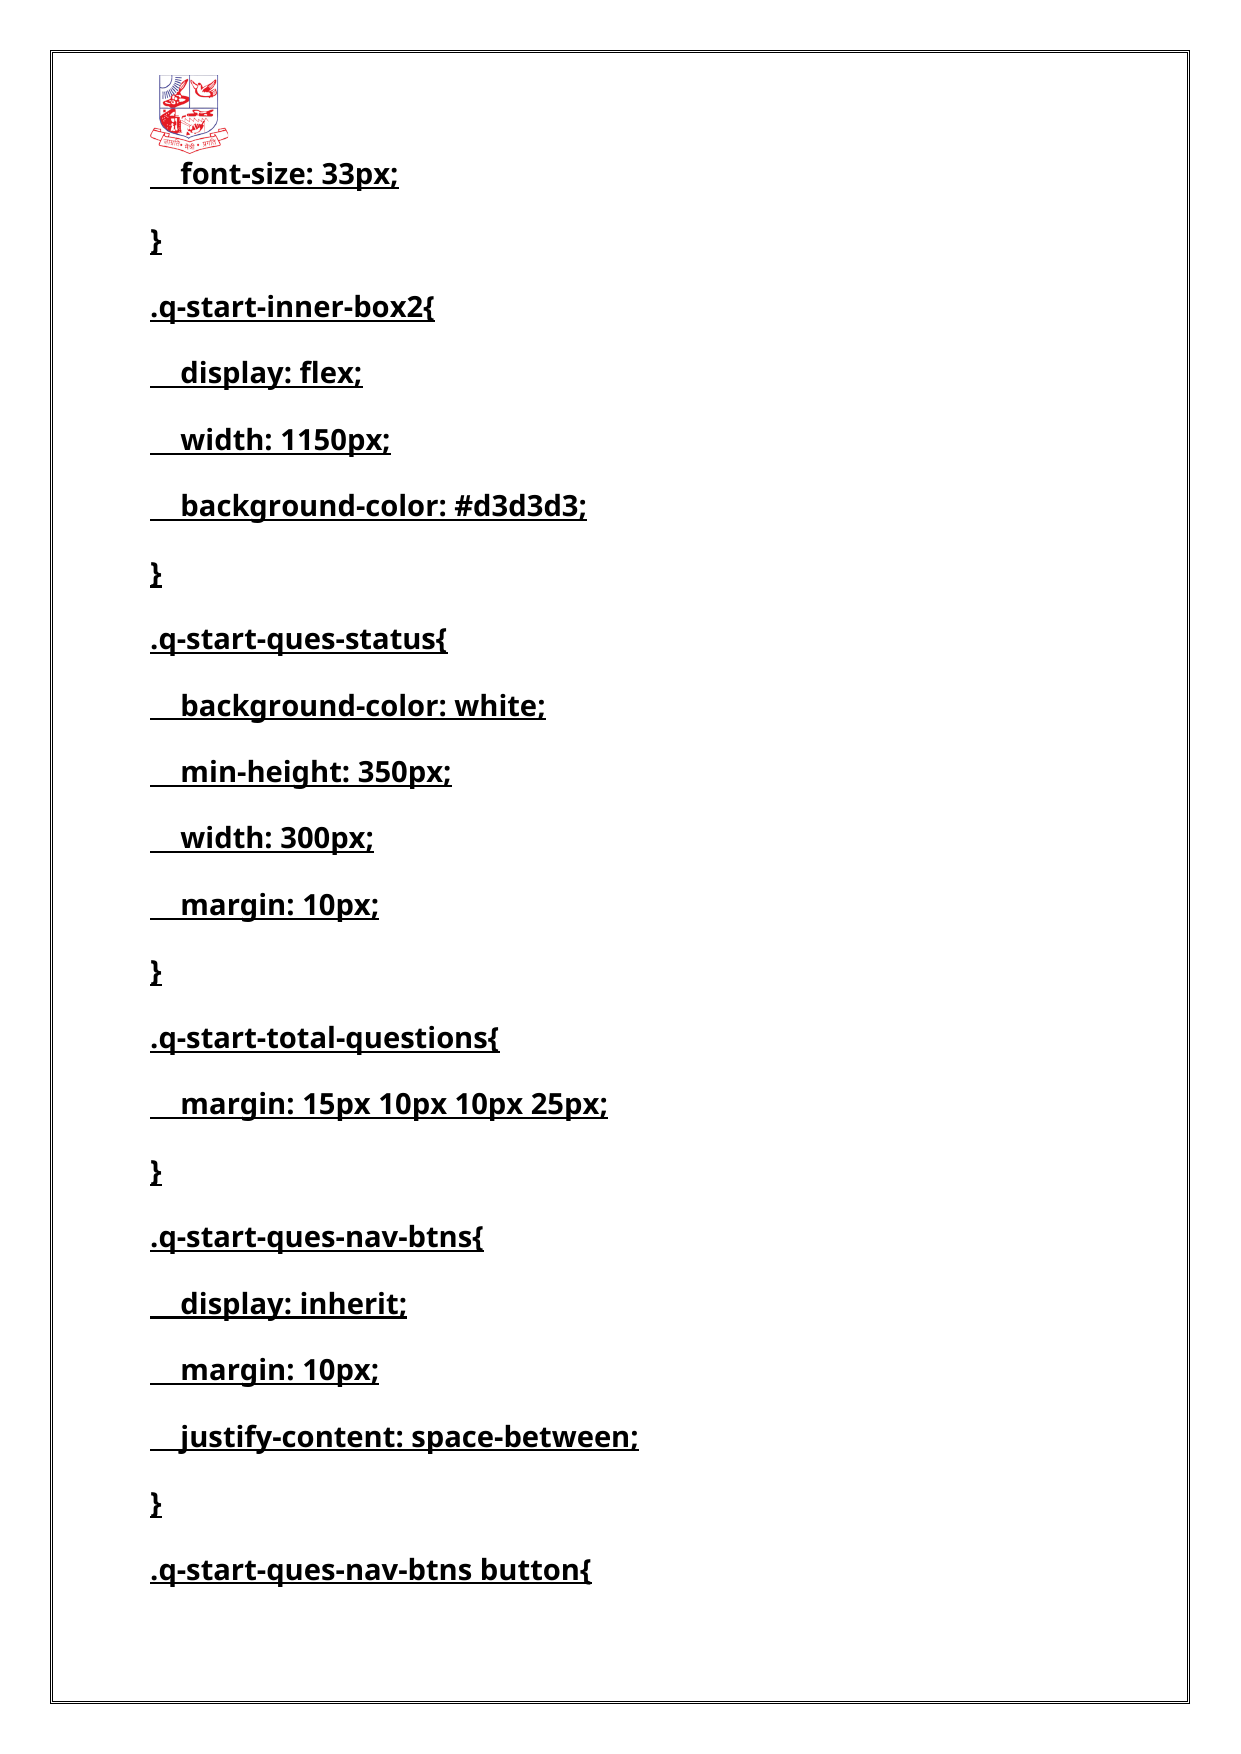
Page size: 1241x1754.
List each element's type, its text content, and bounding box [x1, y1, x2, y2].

text } [150, 1482, 1090, 1522]
text .q-start-ques-nav-btns button{ [150, 1549, 1090, 1588]
text } [150, 951, 1090, 990]
text .q-start-ques-nav-btns{ [150, 1216, 1090, 1256]
text } [150, 1150, 1090, 1190]
text justify-content: space-between; [150, 1416, 1090, 1456]
text background-color: white; [150, 685, 1090, 724]
text background-color: #d3d3d3; [150, 485, 1090, 525]
text margin: 15px 10px 10px 25px; [150, 1083, 1090, 1123]
text } [150, 219, 1090, 259]
text } [150, 552, 1090, 592]
text font-size: 33px; [150, 153, 1090, 193]
text width: 1150px; [150, 419, 1090, 459]
text margin: 10px; [150, 884, 1090, 924]
text margin: 10px; [150, 1349, 1090, 1389]
text display: inherit; [150, 1283, 1090, 1323]
picture [150, 75, 229, 154]
text min-height: 350px; [150, 751, 1090, 791]
text display: flex; [150, 352, 1090, 392]
text width: 300px; [150, 818, 1090, 857]
text .q-start-ques-status{ [150, 618, 1090, 658]
text .q-start-total-questions{ [150, 1017, 1090, 1057]
text .q-start-inner-box2{ [150, 286, 1090, 326]
